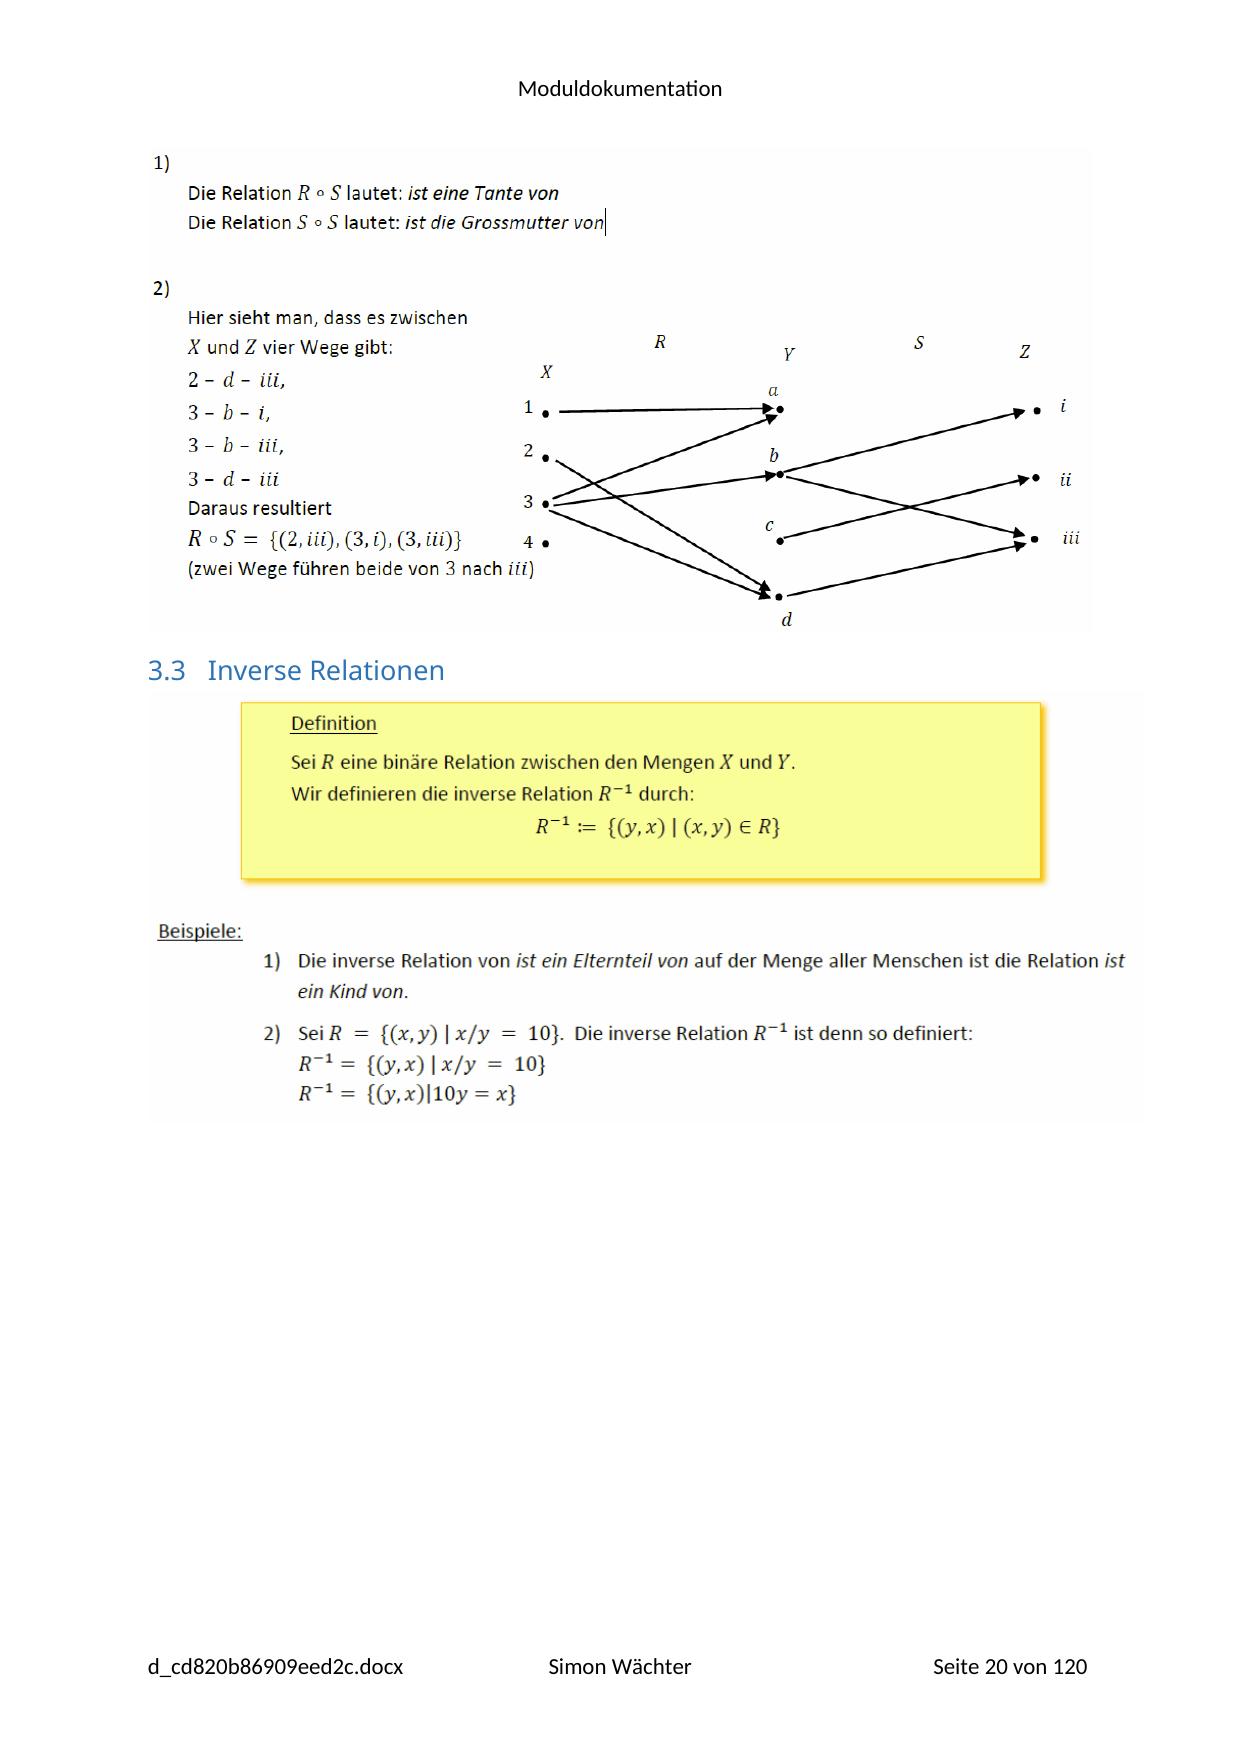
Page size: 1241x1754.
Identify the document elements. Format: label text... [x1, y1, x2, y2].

picture [147, 691, 1144, 1123]
picture [147, 147, 1093, 633]
subtitle Inverse Relationen [148, 651, 1093, 688]
